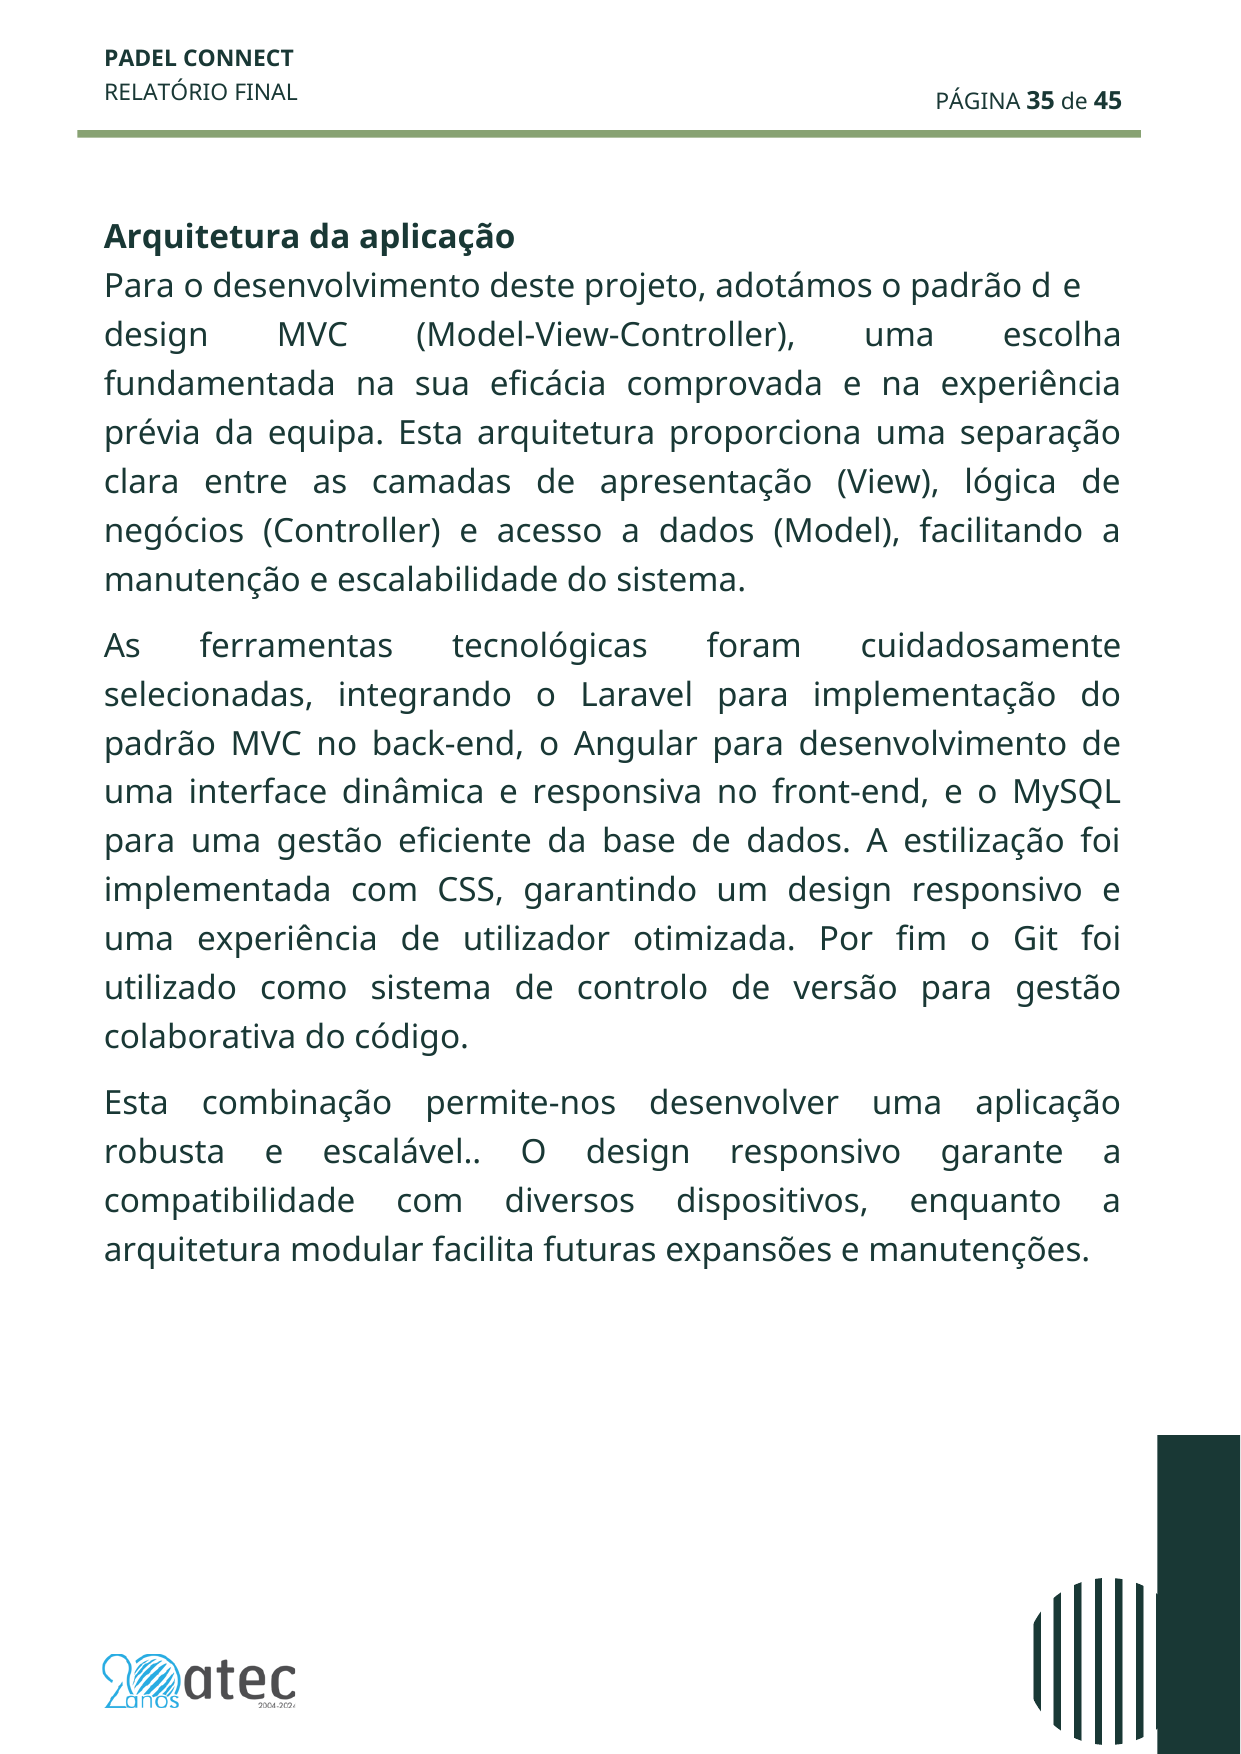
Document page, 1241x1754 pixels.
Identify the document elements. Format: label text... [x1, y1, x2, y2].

picture [102, 1654, 295, 1708]
subtitle Arquitetura da aplicação [103, 213, 1122, 258]
subtitle Para o desenvolvimento deste projeto, adotámos o padrão d e design MVC (Model-View-Controller), uma escolha fundamentada na sua eficácia comprovada e na experiência prévia da equipa. Esta arquitetura proporciona uma separação clara entre as camadas de apresentação (View), lógica de negócios (Controller) e acesso a dados (Model), facilitando a manutenção e escalabilidade do sistema. [103, 262, 1122, 601]
subtitle As ferramentas tecnológicas foram cuidadosamente selecionadas, integrando o Laravel para implementação do padrão MVC no back-end, o Angular para desenvolvimento de uma interface dinâmica e responsiva no front-end, e o MySQL para uma gestão eficiente da base de dados. A estilização foi implementada com CSS, garantindo um design responsivo e uma experiência de utilizador otimizada. Por fim o Git foi utilizado como sistema de controlo de versão para gestão colaborativa do código. [103, 621, 1122, 1058]
picture [1024, 1577, 1157, 1746]
subtitle Esta combinação permite-nos desenvolver uma aplicação robusta e escalável.. O design responsivo garante a compatibilidade com diversos dispositivos, enquanto a arquitetura modular facilita futuras expansões e manutenções. [103, 1079, 1122, 1271]
